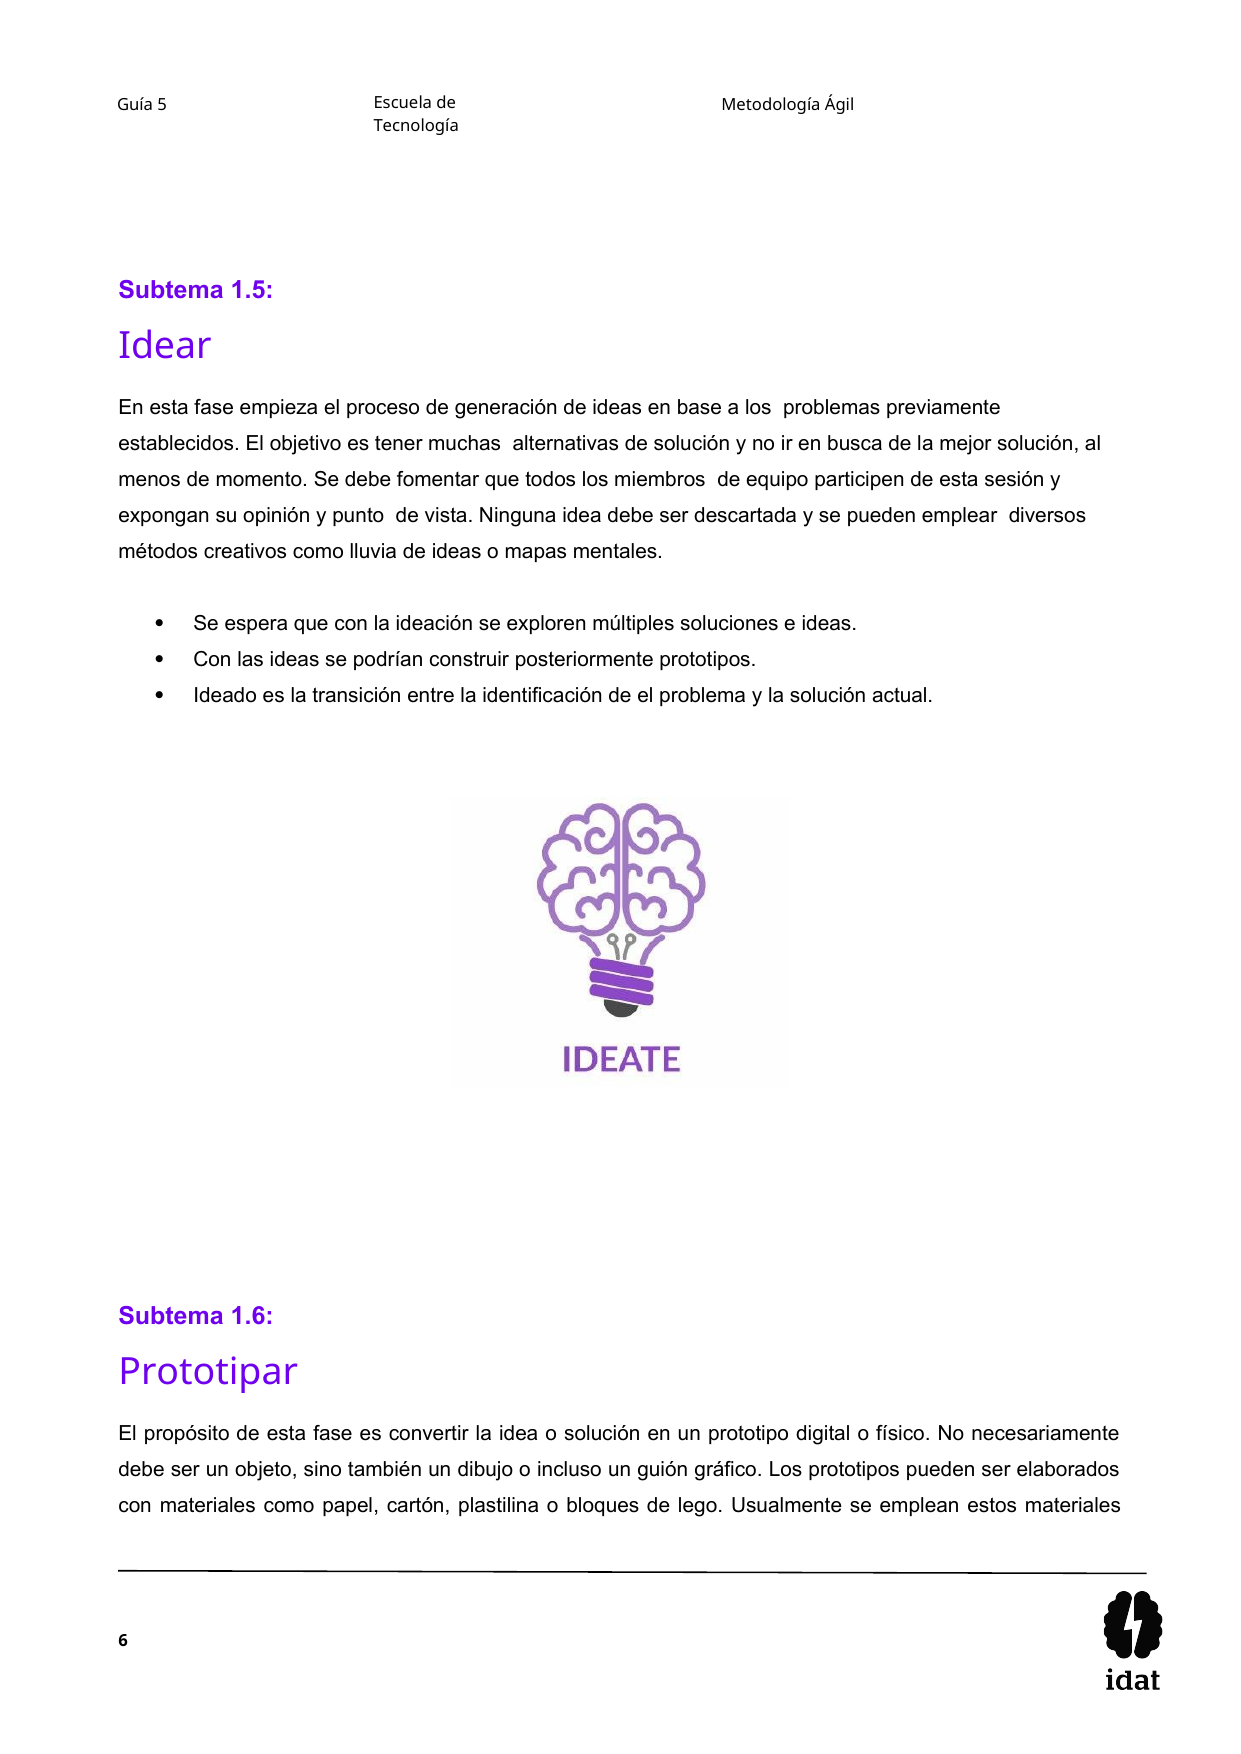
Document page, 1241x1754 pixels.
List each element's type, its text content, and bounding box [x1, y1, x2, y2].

list Con las ideas se podrían construir posteriormente prototipos. [156, 646, 1122, 670]
text Subtema 1.6: [118, 1301, 1122, 1330]
text Prototipar [118, 1344, 1122, 1395]
picture [451, 797, 789, 1087]
text En esta fase empieza el proceso de generación de ideas en base a los problemas previamente establecidos. El objetivo es tener muchas alternativas de solución y no ir en busca de la mejor solución, al menos de momento. Se debe fomentar que todos los miembros de equipo participen de esta sesión y expongan su opinión y punto de vista. Ninguna idea debe ser descartada y se pueden emplear diversos métodos creativos como lluvia de ideas o mapas mentales. [118, 395, 1122, 562]
text Idear [118, 318, 1122, 369]
list Ideado es la transición entre la identificación de el problema y la solución actual. [156, 682, 1122, 706]
text Subtema 1.5: [118, 275, 1122, 304]
picture [1103, 1591, 1163, 1690]
list Se espera que con la ideación se exploren múltiples soluciones e ideas. [156, 610, 1122, 634]
